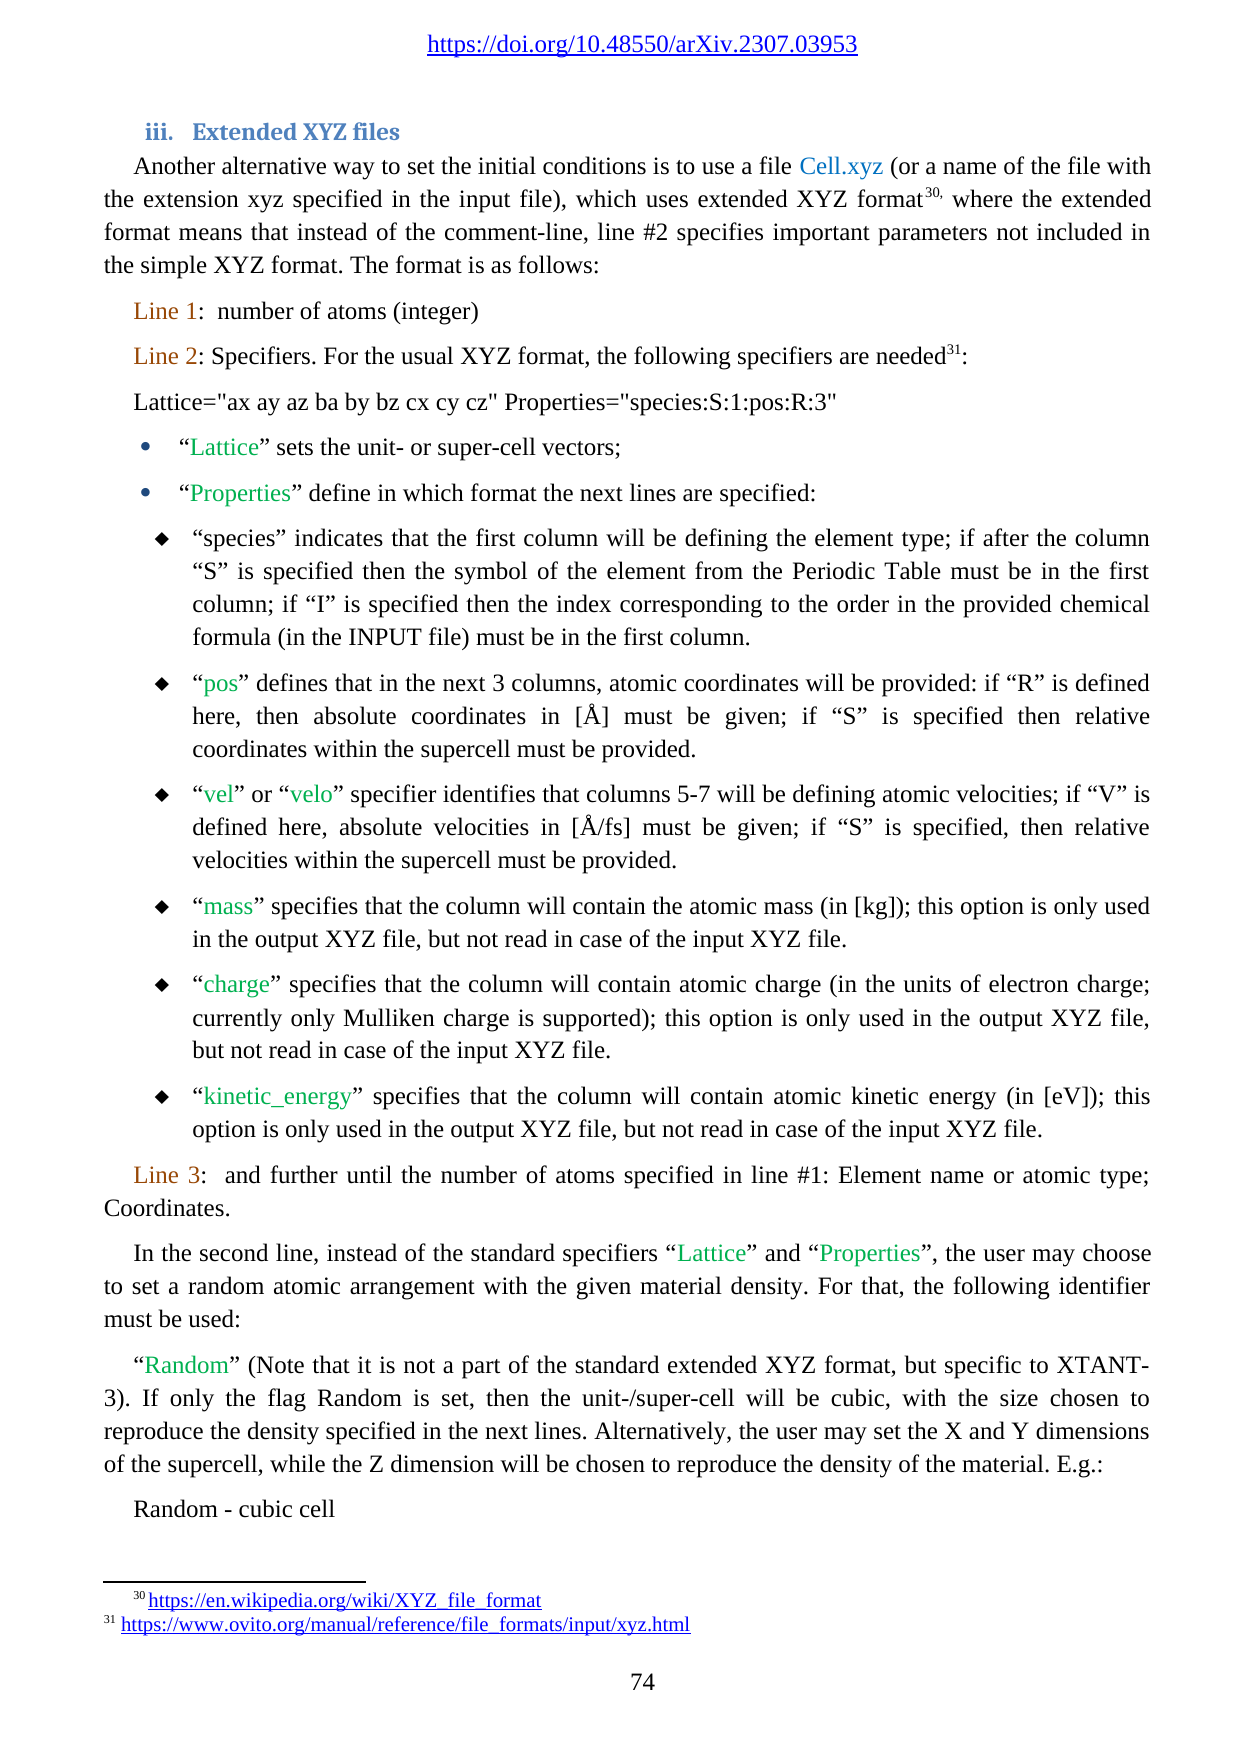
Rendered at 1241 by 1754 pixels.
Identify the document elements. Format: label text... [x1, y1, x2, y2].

list “Lattice” sets the unit- or super-cell vectors; [141, 432, 1152, 461]
text In the second line, instead of the standard specifiers “Lattice” and “Properties”, the user may choose to set a random atomic arrangement with the given material density. For that, the following identifier must be used: [103, 1238, 1152, 1333]
subtitle Extended XYZ files [173, 118, 1152, 147]
text Lattice="ax ay az ba by bz cx cy cz" Properties="species:S:1:pos:R:3" [103, 387, 1152, 416]
text Line 1: number of atoms (integer) [103, 296, 1152, 324]
text “Random” (Note that it is not a part of the standard extended XYZ format, but specific to XTANT-3). If only the flag Random is set, then the unit-/super-cell will be cubic, with the size chosen to reproduce the density specified in the next lines. Alternatively, the user may set the X and Y dimensions of the supercell, while the Z dimension will be chosen to reproduce the density of the material. E.g.: [103, 1350, 1152, 1478]
list “charge” specifies that the column will contain atomic charge (in the units of electron charge; currently only Mulliken charge is supported); this option is only used in the output XYZ file, but not read in case of the input XYZ file. [154, 969, 1152, 1064]
list “kinetic_energy” specifies that the column will contain atomic kinetic energy (in [eV]); this option is only used in the output XYZ file, but not read in case of the input XYZ file. [154, 1081, 1152, 1143]
text Another alternative way to set the initial conditions is to use a file Cell.xyz (or a name of the file with the extension xyz specified in the input file), which uses extended XYZ format, where the extended format means that instead of the comment-line, line #2 specifies important parameters not included in the simple XYZ format. The format is as follows: [103, 151, 1152, 279]
list “mass” specifies that the column will contain the atomic mass (in [kg]); this option is only used in the output XYZ file, but not read in case of the input XYZ file. [154, 891, 1152, 953]
list “vel” or “velo” specifier identifies that columns 5-7 will be defining atomic velocities; if “V” is defined here, absolute velocities in [Å/fs] must be given; if “S” is specified, then relative velocities within the supercell must be provided. [154, 779, 1152, 874]
list “species” indicates that the first column will be defining the element type; if after the column “S” is specified then the symbol of the element from the Periodic Table must be in the first column; if “I” is specified then the index corresponding to the order in the provided chemical formula (in the INPUT file) must be in the first column. [154, 523, 1152, 651]
text Random - cubic cell [103, 1494, 1152, 1523]
text Line 2: Specifiers. For the usual XYZ format, the following specifiers are needed: [103, 341, 1152, 370]
list “pos” defines that in the next 3 columns, atomic coordinates will be provided: if “R” is defined here, then absolute coordinates in [Å] must be given; if “S” is specified then relative coordinates within the supercell must be provided. [154, 668, 1152, 763]
list “Properties” define in which format the next lines are specified: [141, 478, 1152, 507]
text Line 3: and further until the number of atoms specified in line #1: Element name or atomic type; Coordinates. [103, 1160, 1152, 1221]
